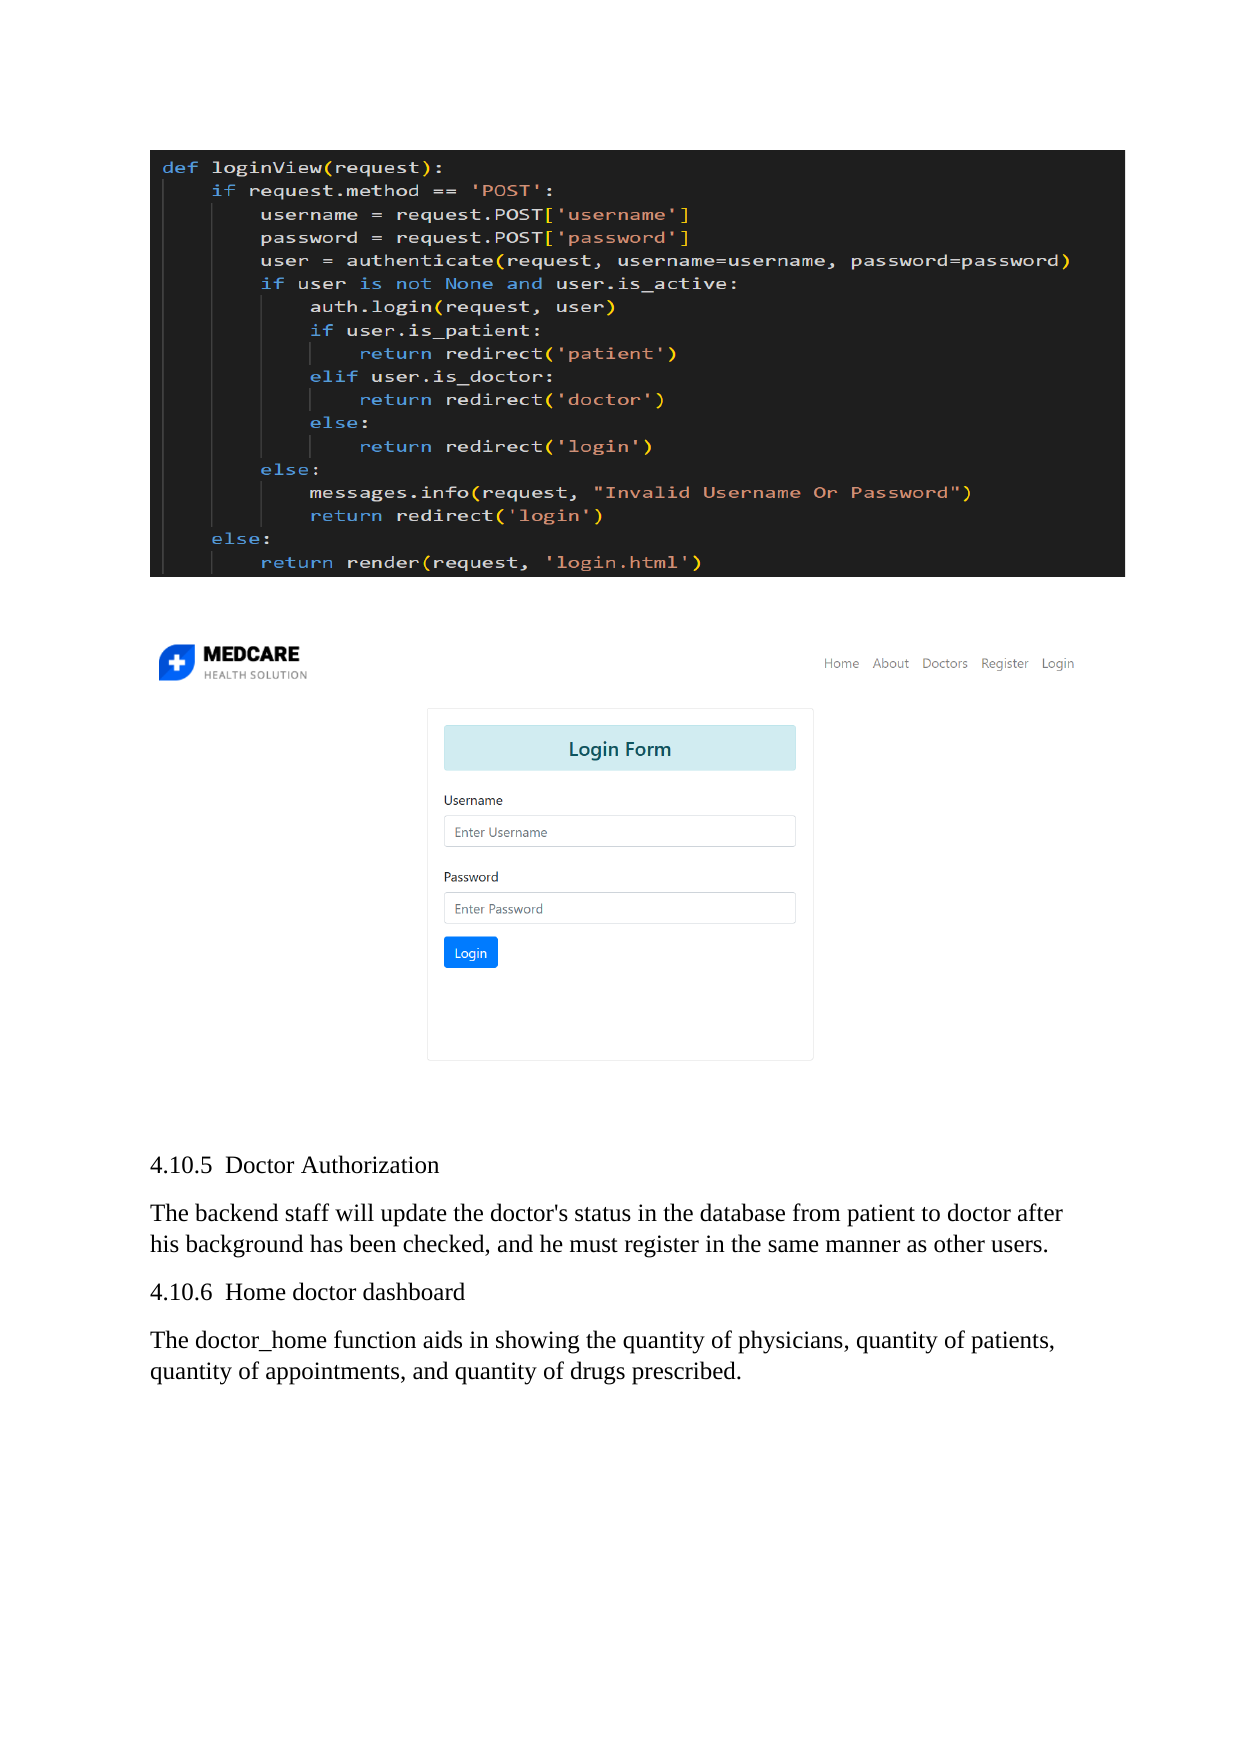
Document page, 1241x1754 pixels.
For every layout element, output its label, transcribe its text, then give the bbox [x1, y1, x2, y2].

text The backend staff will update the doctor's status in the database from patient to doctor after his background has been checked, and he must register in the same manner as other users. [150, 1198, 1090, 1258]
text 4.10.6 Home doctor dashboard [150, 1277, 1090, 1306]
text The doctor_home function aids in showing the quantity of physicians, quantity of patients, quantity of appointments, and quantity of drugs prescribed. [150, 1325, 1090, 1384]
text 4.10.5 Doctor Authorization [150, 1151, 1090, 1179]
picture [150, 150, 1125, 577]
picture [150, 643, 1125, 1084]
